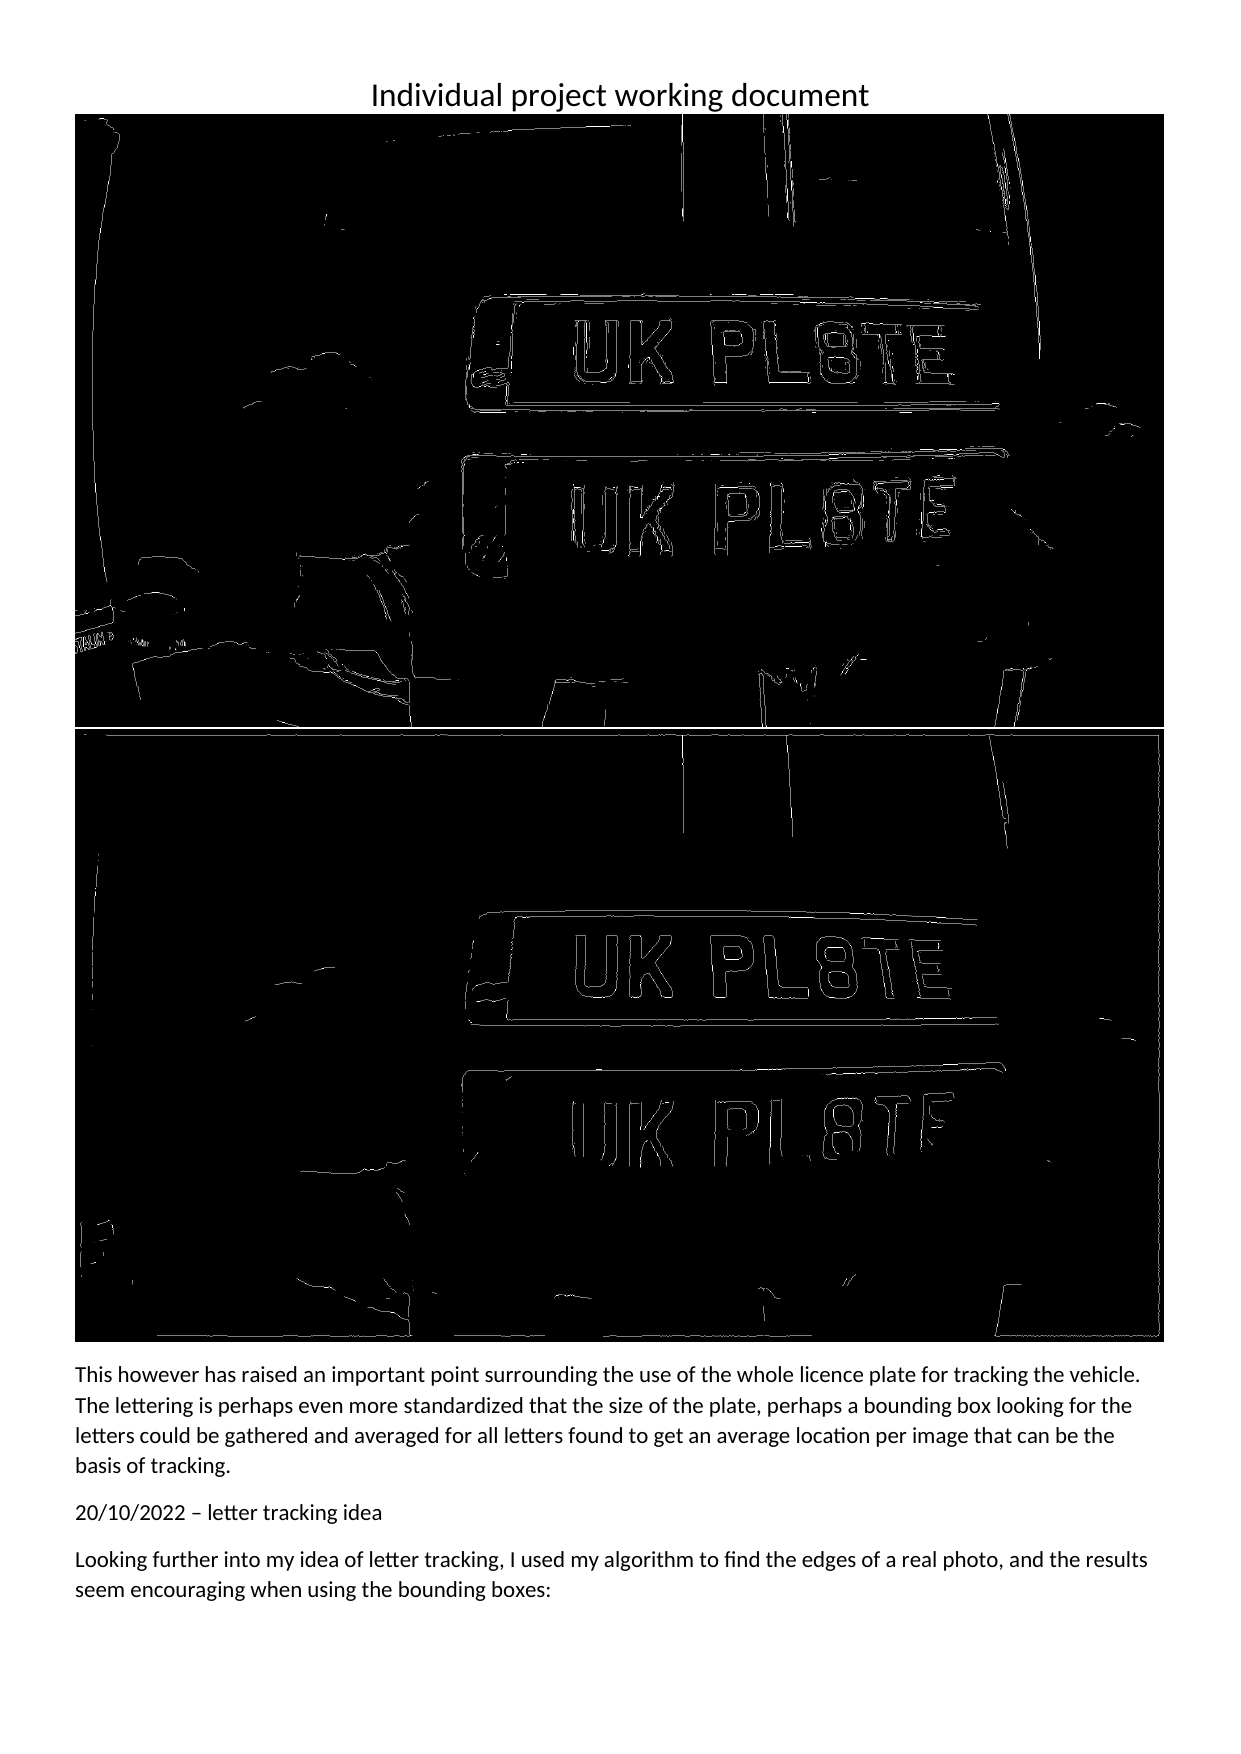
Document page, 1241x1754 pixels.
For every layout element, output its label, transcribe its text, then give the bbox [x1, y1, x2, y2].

text This however has raised an important point surrounding the use of the whole licence plate for tracking the vehicle. The lettering is perhaps even more standardized that the size of the plate, perhaps a bounding box looking for the letters could be gathered and averaged for all letters found to get an average location per image that can be the basis of tracking. [75, 1361, 1165, 1479]
picture [75, 114, 1164, 727]
text 20/10/2022 – letter tracking idea [75, 1498, 1165, 1526]
text Looking further into my idea of letter tracking, I used my algorithm to find the edges of a real photo, and the results seem encouraging when using the bounding boxes: [75, 1545, 1165, 1603]
picture [75, 729, 1164, 1342]
